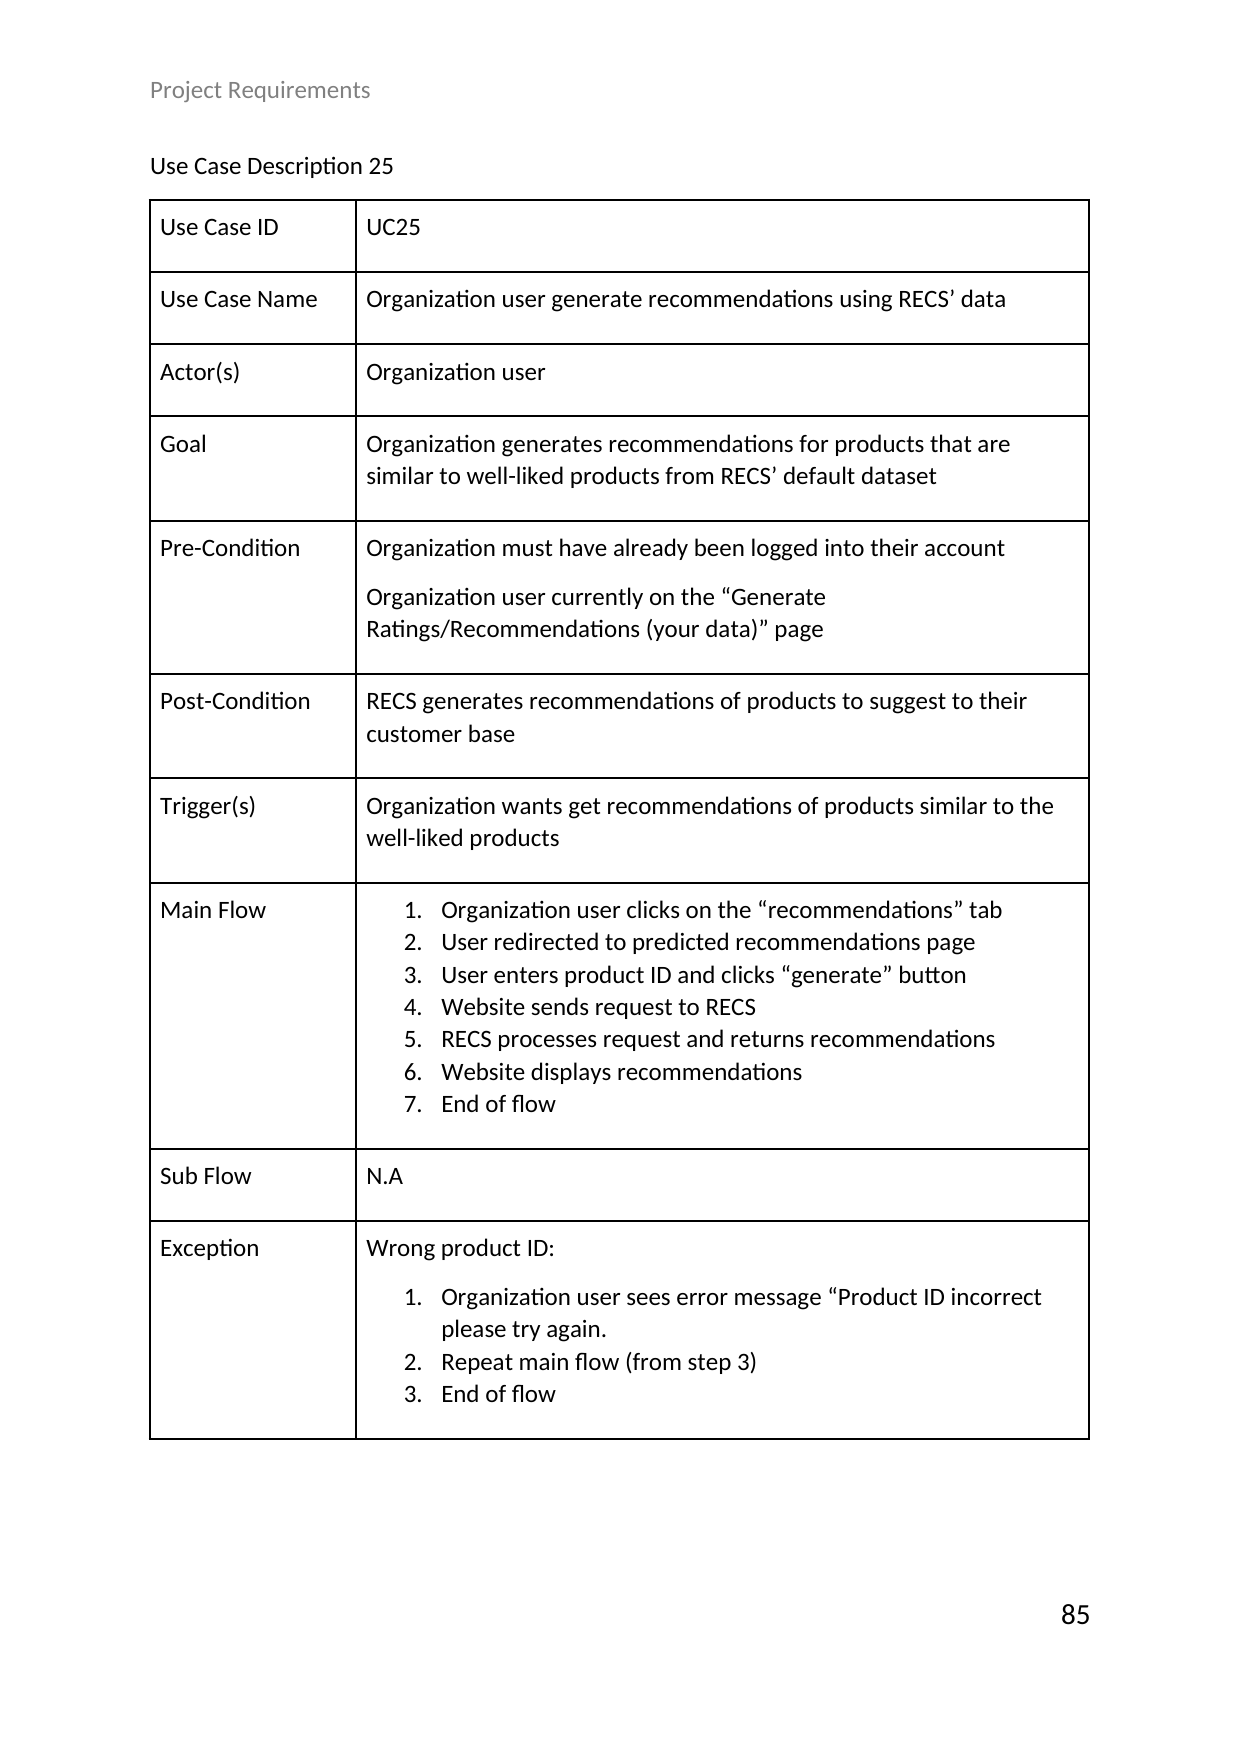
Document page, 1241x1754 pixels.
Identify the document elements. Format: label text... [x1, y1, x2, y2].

table_cell Organization wants get recommendations of products similar to the well-liked products [357, 779, 1088, 882]
text Use Case Description 25 [150, 150, 1090, 181]
table_cell Pre-Condition [151, 522, 355, 673]
table_cell Organization user clicks on the “recommendations” tab User redirected to predicted recommendations page User enters product ID and clicks “generate” button Website sends request to RECS RECS processes request and returns recommendations Website displays recommendations End of flow [357, 884, 1088, 1147]
table_cell Organization user [357, 345, 1088, 415]
table_cell Organization must have already been logged into their account Organization user currently on the “Generate Ratings/Recommendations (your data)” page [357, 522, 1088, 673]
table_cell Organization user generate recommendations using RECS’ data [357, 273, 1088, 343]
table_cell Sub Flow [151, 1150, 355, 1219]
table_cell Goal [151, 417, 355, 519]
table_cell Organization generates recommendations for products that are similar to well-liked products from RECS’ default dataset [357, 417, 1088, 519]
table_cell Exception [151, 1222, 355, 1437]
table_header UC25 [357, 201, 1088, 271]
table_cell Trigger(s) [151, 779, 355, 882]
table_cell Post-Condition [151, 675, 355, 777]
table_cell Wrong product ID: Organization user sees error message “Product ID incorrect please try again. Repeat main flow (from step 3) End of flow [357, 1222, 1088, 1437]
table_cell N.A [357, 1150, 1088, 1219]
table_cell RECS generates recommendations of products to suggest to their customer base [357, 675, 1088, 777]
table_cell Actor(s) [151, 345, 355, 415]
table_cell Main Flow [151, 884, 355, 1147]
table_cell Use Case Name [151, 273, 355, 343]
table_header Use Case ID [151, 201, 355, 271]
